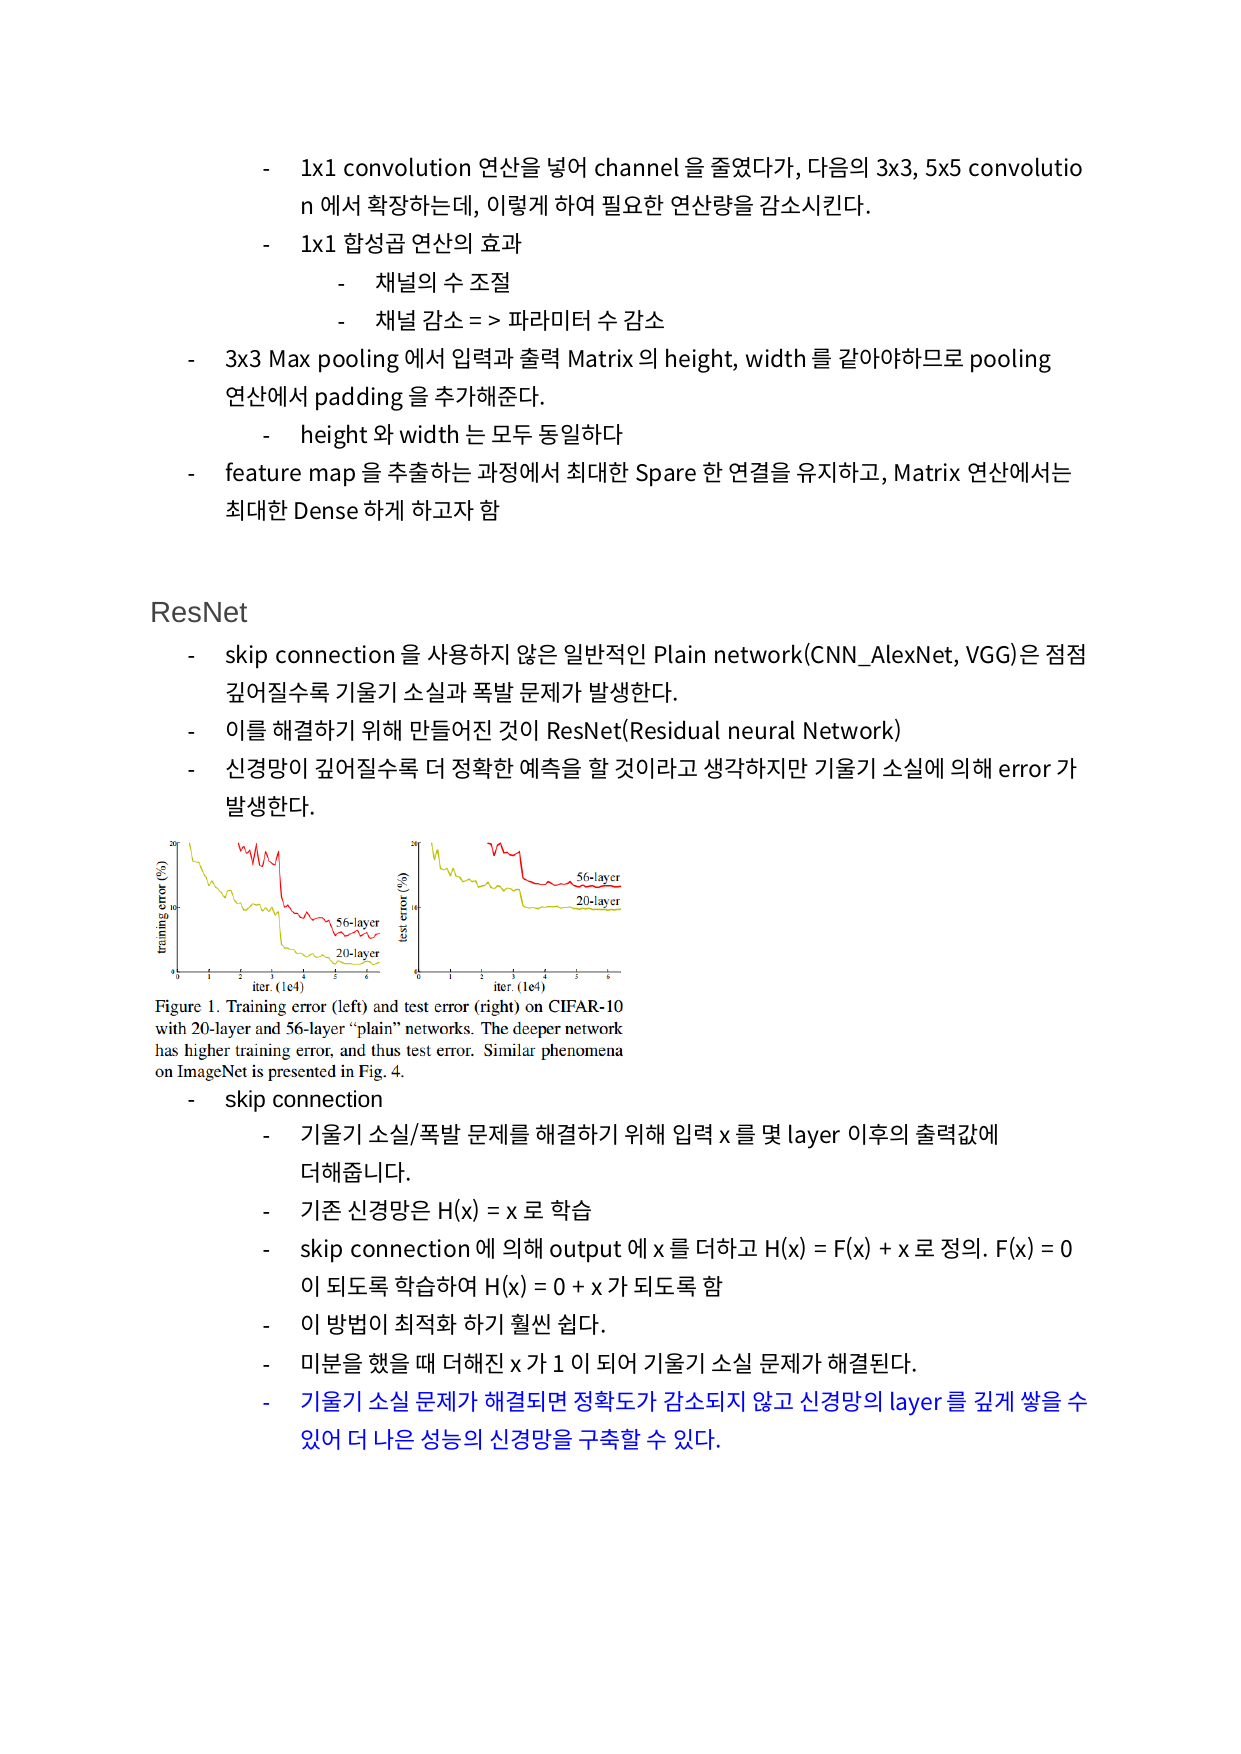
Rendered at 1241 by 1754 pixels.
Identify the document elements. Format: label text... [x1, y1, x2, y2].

list skip connection을 사용하지 않은 일반적인 Plain network(CNN_AlexNet, VGG)은 점점 깊어질수록 기울기 소실과 폭발 문제가 발생한다. [187, 637, 1090, 708]
list 기울기 소실/폭발 문제를 해결하기 위해 입력 x를 몇 layer 이후의 출력값에 더해줍니다. [262, 1117, 1090, 1188]
list 신경망이 깊어질수록 더 정확한 예측을 할 것이라고 생각하지만 기울기 소실에 의해 error가 발생한다. [187, 751, 1090, 822]
list skip connection에 의해 output에 x를 더하고 H(x) = F(x) + x로 정의. F(x) = 0 이 되도록 학습하여 H(x) = 0 + x가 되도록 함 [262, 1231, 1090, 1302]
subtitle ResNet [150, 595, 1090, 628]
list 1x1 convolution 연산을 넣어 channel을 줄였다가, 다음의 3x3, 5x5 convolution 에서 확장하는데, 이렇게 하여 필요한 연산량을 감소시킨다. [262, 150, 1090, 221]
list 미분을 했을 때 더해진 x가 1이 되어 기울기 소실 문제가 해결된다. [262, 1345, 1090, 1379]
list feature map을 추출하는 과정에서 최대한 Spare한 연결을 유지하고, Matrix 연산에서는 최대한 Dense하게 하고자 함 [187, 455, 1090, 526]
list 채널의 수 조절 [337, 264, 1090, 298]
picture [150, 827, 634, 1083]
list 1x1 합성곱 연산의 효과 [262, 226, 1090, 259]
list 기존 신경망은 H(x) = x 로 학습 [262, 1193, 1090, 1226]
list 채널 감소 = > 파라미터 수 감소 [337, 302, 1090, 336]
list 이를 해결하기 위해 만들어진 것이 ResNet(Residual neural Network) [187, 713, 1090, 746]
list skip connection [187, 1086, 1090, 1113]
list 3x3 Max pooling에서 입력과 출력 Matrix의 height, width를 같아야하므로 pooling연산에서 padding을 추가해준다. [187, 341, 1090, 412]
list 이 방법이 최적화 하기 훨씬 쉽다. [262, 1307, 1090, 1341]
list height와 width는 모두 동일하다 [262, 417, 1090, 450]
list 기울기 소실 문제가 해결되면 정확도가 감소되지 않고 신경망의 layer를 깊게 쌓을 수 있어 더 나은 성능의 신경망을 구축할 수 있다. [262, 1383, 1090, 1455]
